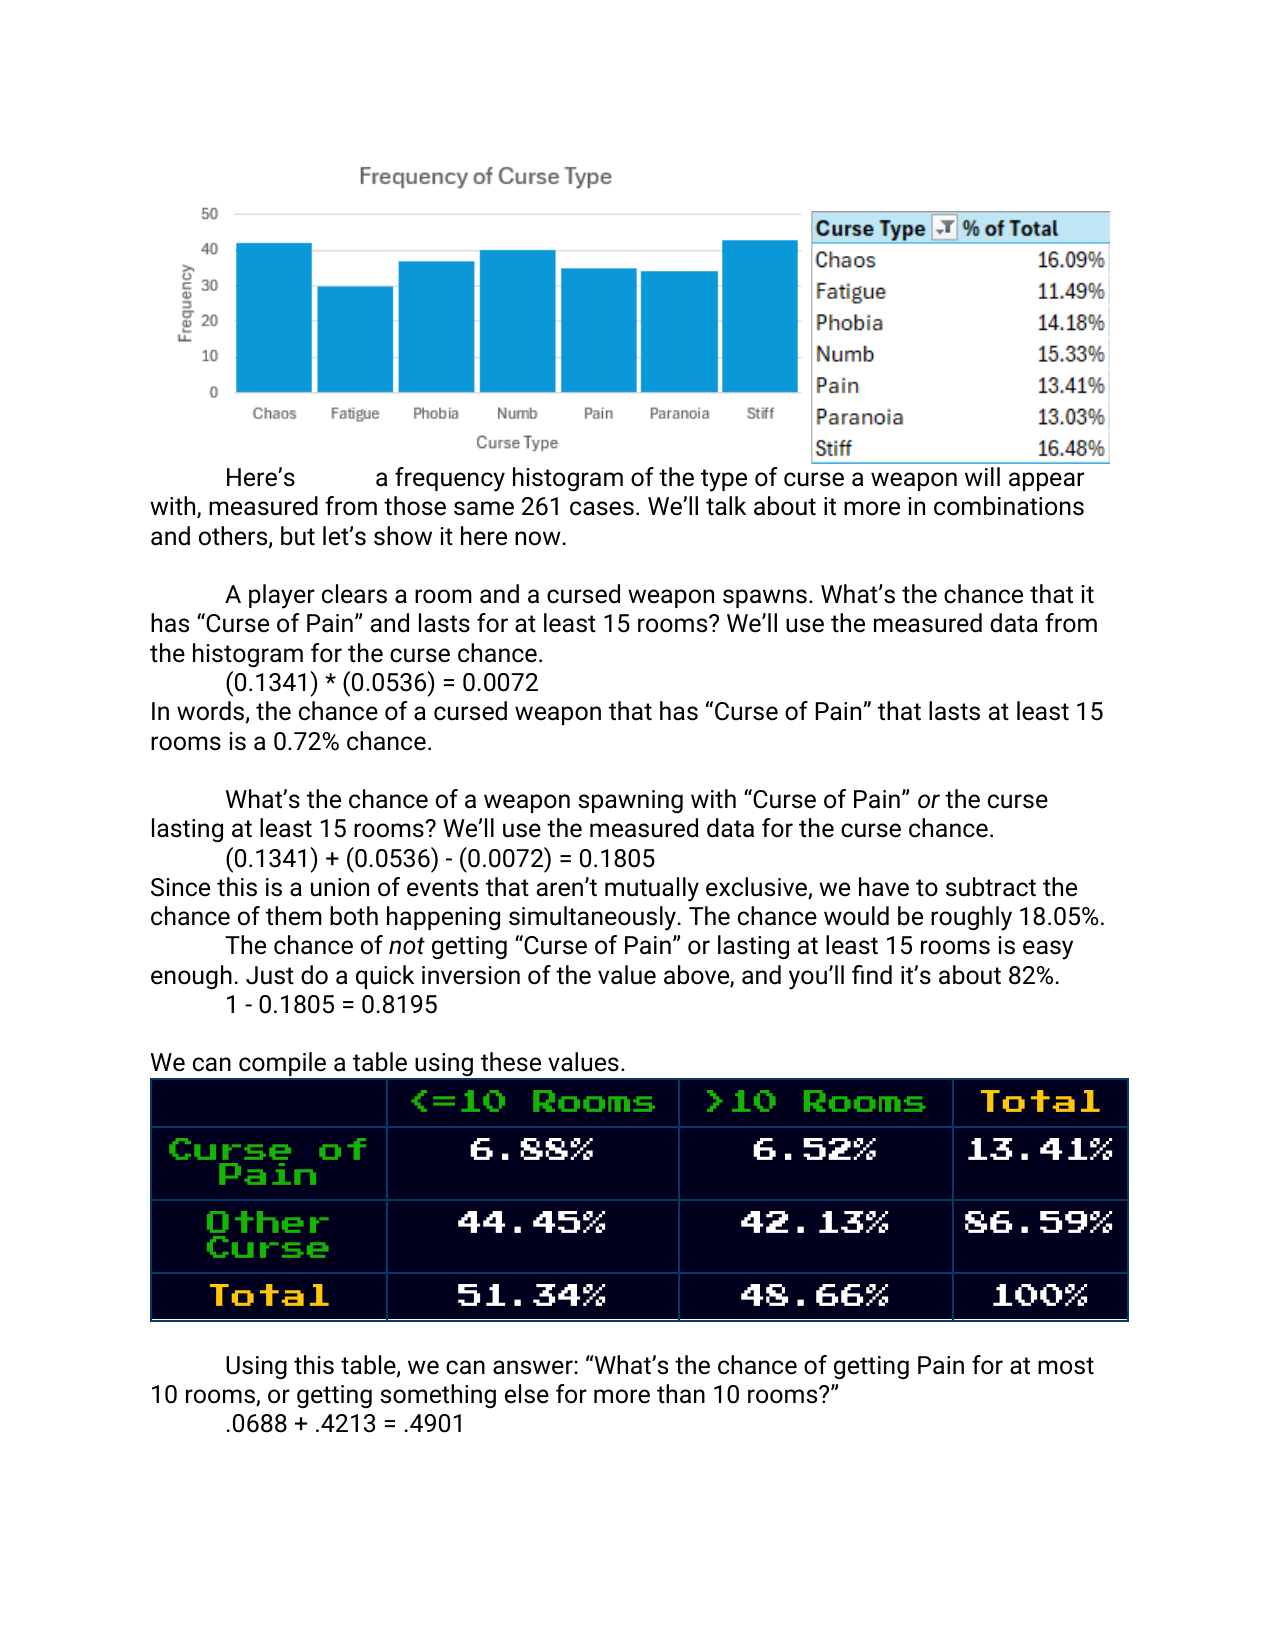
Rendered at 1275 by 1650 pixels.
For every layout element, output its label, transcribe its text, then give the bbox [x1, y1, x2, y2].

text (0.1341) + (0.0536) - (0.0072) = 0.1805 [150, 844, 1125, 873]
table_header <=10 Rooms [388, 1080, 678, 1126]
text 1 - 0.1805 = 0.8195 [150, 990, 1125, 1019]
text What’s the chance of a weapon spawning with “Curse of Pain” or the curse lasting at least 15 rooms? We’ll use the measured data for the curse chance. [150, 785, 1125, 844]
text A player clears a room and a cursed weapon spawns. What’s the chance that it has “Curse of Pain” and lasts for at least 15 rooms? We’ll use the measured data from the histogram for the curse chance. [150, 580, 1125, 668]
text (0.1341) * (0.0536) = 0.0072 [150, 668, 1125, 697]
table_cell Total [152, 1274, 386, 1319]
table_cell 100% [954, 1274, 1127, 1319]
table_cell 51.34% [388, 1274, 678, 1319]
table_cell 6.88% [388, 1128, 678, 1199]
text .0688 + .4213 = .4901 [150, 1409, 1125, 1439]
text Here’s a frequency histogram of the type of curse a weapon will appear with, measured from those same 261 cases. We’ll talk about it more in combinations and others, but let’s show it here now. [150, 463, 1125, 551]
text We can compile a table using these values. [150, 1049, 1125, 1078]
table_cell 6.52% [680, 1128, 952, 1199]
text In words, the chance of a cursed weapon that has “Curse of Pain” that lasts at least 15 rooms is a 0.72% chance. [150, 697, 1125, 756]
table_header >10 Rooms [680, 1080, 952, 1126]
picture [165, 150, 1110, 464]
text The chance of not getting “Curse of Pain” or lasting at least 15 rooms is easy enough. Just do a quick inversion of the value above, and you’ll find it’s about 82%. [150, 932, 1125, 990]
table_cell Other Curse [152, 1201, 386, 1272]
table_header Total [954, 1080, 1127, 1126]
table_header [152, 1080, 386, 1126]
table_cell 13.41% [954, 1128, 1127, 1199]
table_cell Curse of Pain [152, 1128, 386, 1199]
table_cell 48.66% [680, 1274, 952, 1319]
table_cell 86.59% [954, 1201, 1127, 1272]
table_cell 42.13% [680, 1201, 952, 1272]
text Using this table, we can answer: “What’s the chance of getting Pain for at most 10 rooms, or getting something else for more than 10 rooms?” [150, 1351, 1125, 1409]
table_cell 44.45% [388, 1201, 678, 1272]
text Since this is a union of events that aren’t mutually exclusive, we have to subtract the chance of them both happening simultaneously. The chance would be roughly 18.05%. [150, 873, 1125, 932]
